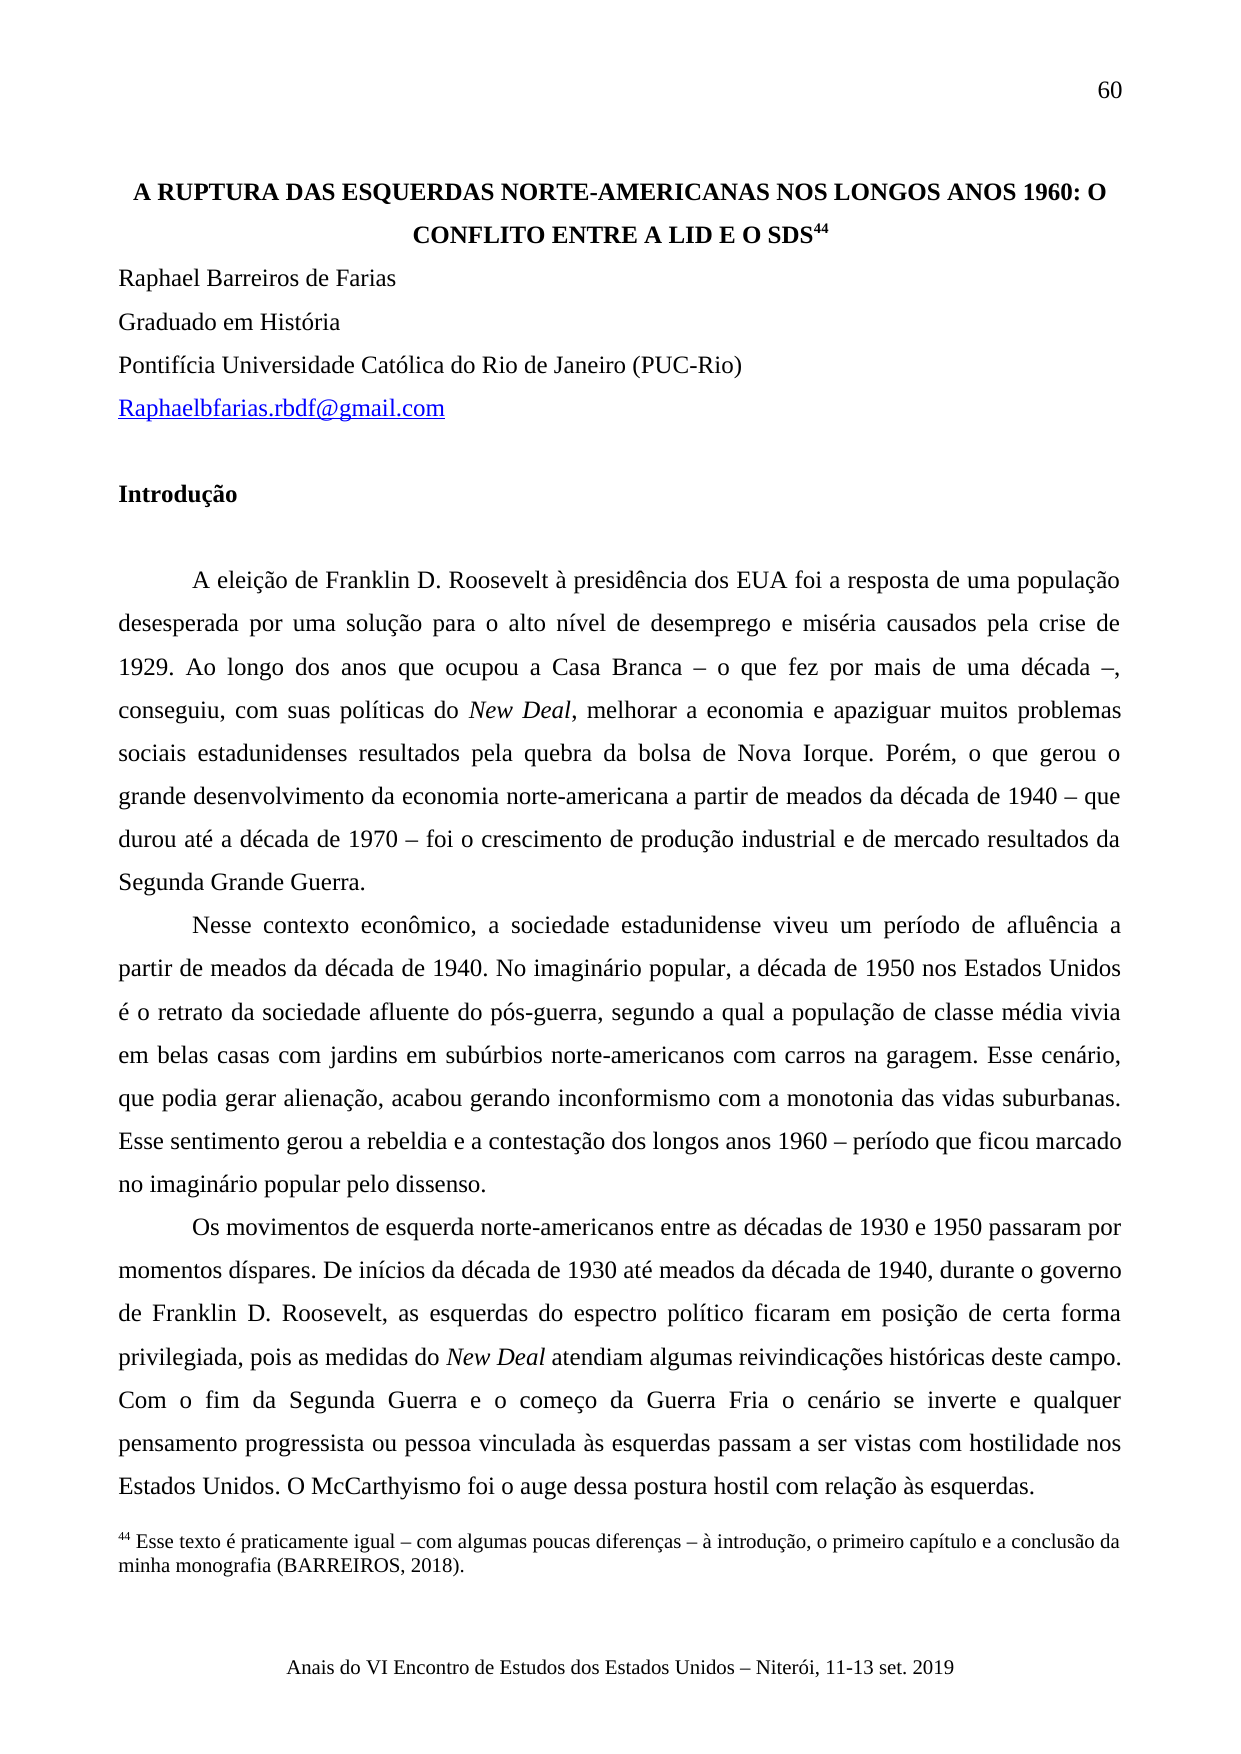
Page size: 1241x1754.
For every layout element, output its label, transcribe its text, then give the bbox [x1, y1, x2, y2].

text A eleição de Franklin D. Roosevelt à presidência dos EUA foi a resposta de uma população desesperada por uma solução para o alto nível de desemprego e miséria causados pela crise de 1929. Ao longo dos anos que ocupou a Casa Branca – o que fez por mais de uma década –, conseguiu, com suas políticas do New Deal, melhorar a economia e apaziguar muitos problemas sociais estadunidenses resultados pela quebra da bolsa de Nova Iorque. Porém, o que gerou o grande desenvolvimento da economia norte-americana a partir de meados da década de 1940 – que durou até a década de 1970 – foi o crescimento de produção industrial e de mercado resultados da Segunda Grande Guerra. [118, 565, 1122, 896]
text Nesse contexto econômico, a sociedade estadunidense viveu um período de afluência a partir de meados da década de 1940. No imaginário popular, a década de 1950 nos Estados Unidos é o retrato da sociedade afluente do pós-guerra, segundo a qual a população de classe média vivia em belas casas com jardins em subúrbios norte-americanos com carros na garagem. Esse cenário, que podia gerar alienação, acabou gerando inconformismo com a monotonia das vidas suburbanas. Esse sentimento gerou a rebeldia e a contestação dos longos anos 1960 – período que ficou marcado no imaginário popular pelo dissenso. [118, 910, 1122, 1198]
subtitle Raphael Barreiros de Farias [118, 263, 1122, 292]
text Graduado em História [118, 307, 1122, 335]
subtitle A RUPTURA DAS ESQUERDAS NORTE-AMERICANAS NOS LONGOS ANOS 1960: O CONFLITO ENTRE A LID E O SDS [118, 177, 1122, 249]
text Raphaelbfarias.rbdf@gmail.com [118, 393, 1122, 422]
text Pontifícia Universidade Católica do Rio de Janeiro (PUC-Rio) [118, 350, 1122, 378]
subtitle Introdução [118, 479, 1122, 508]
text Os movimentos de esquerda norte-americanos entre as décadas de 1930 e 1950 passaram por momentos díspares. De inícios da década de 1930 até meados da década de 1940, durante o governo de Franklin D. Roosevelt, as esquerdas do espectro político ficaram em posição de certa forma privilegiada, pois as medidas do New Deal atendiam algumas reivindicações históricas deste campo. Com o fim da Segunda Guerra e o começo da Guerra Fria o cenário se inverte e qualquer pensamento progressista ou pessoa vinculada às esquerdas passam a ser vistas com hostilidade nos Estados Unidos. O McCarthyismo foi o auge dessa postura hostil com relação às esquerdas. [118, 1212, 1122, 1500]
